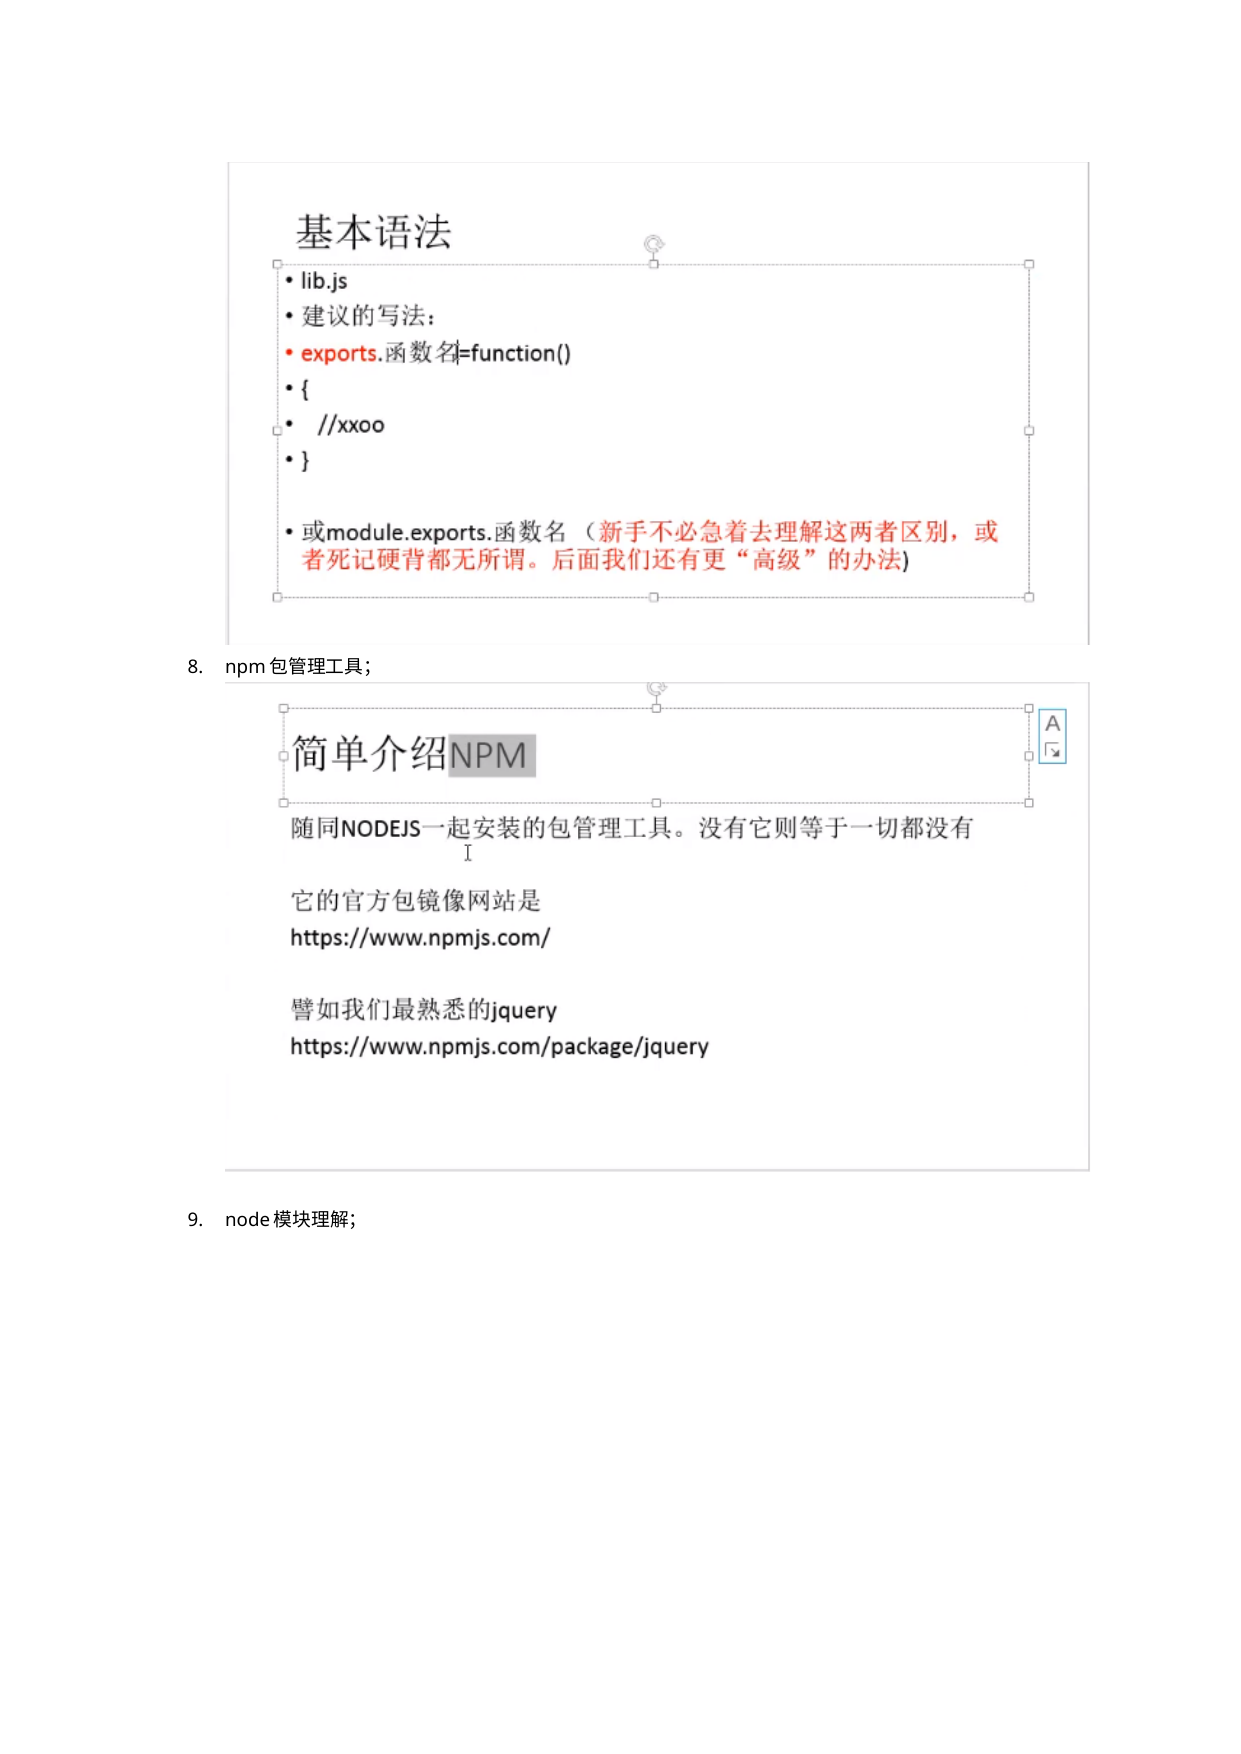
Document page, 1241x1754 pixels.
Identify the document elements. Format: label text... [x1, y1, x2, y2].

list npm包管理工具； [187, 649, 1053, 682]
list node模块理解； [187, 1202, 1053, 1234]
picture [225, 682, 1091, 1172]
picture [225, 162, 1091, 645]
